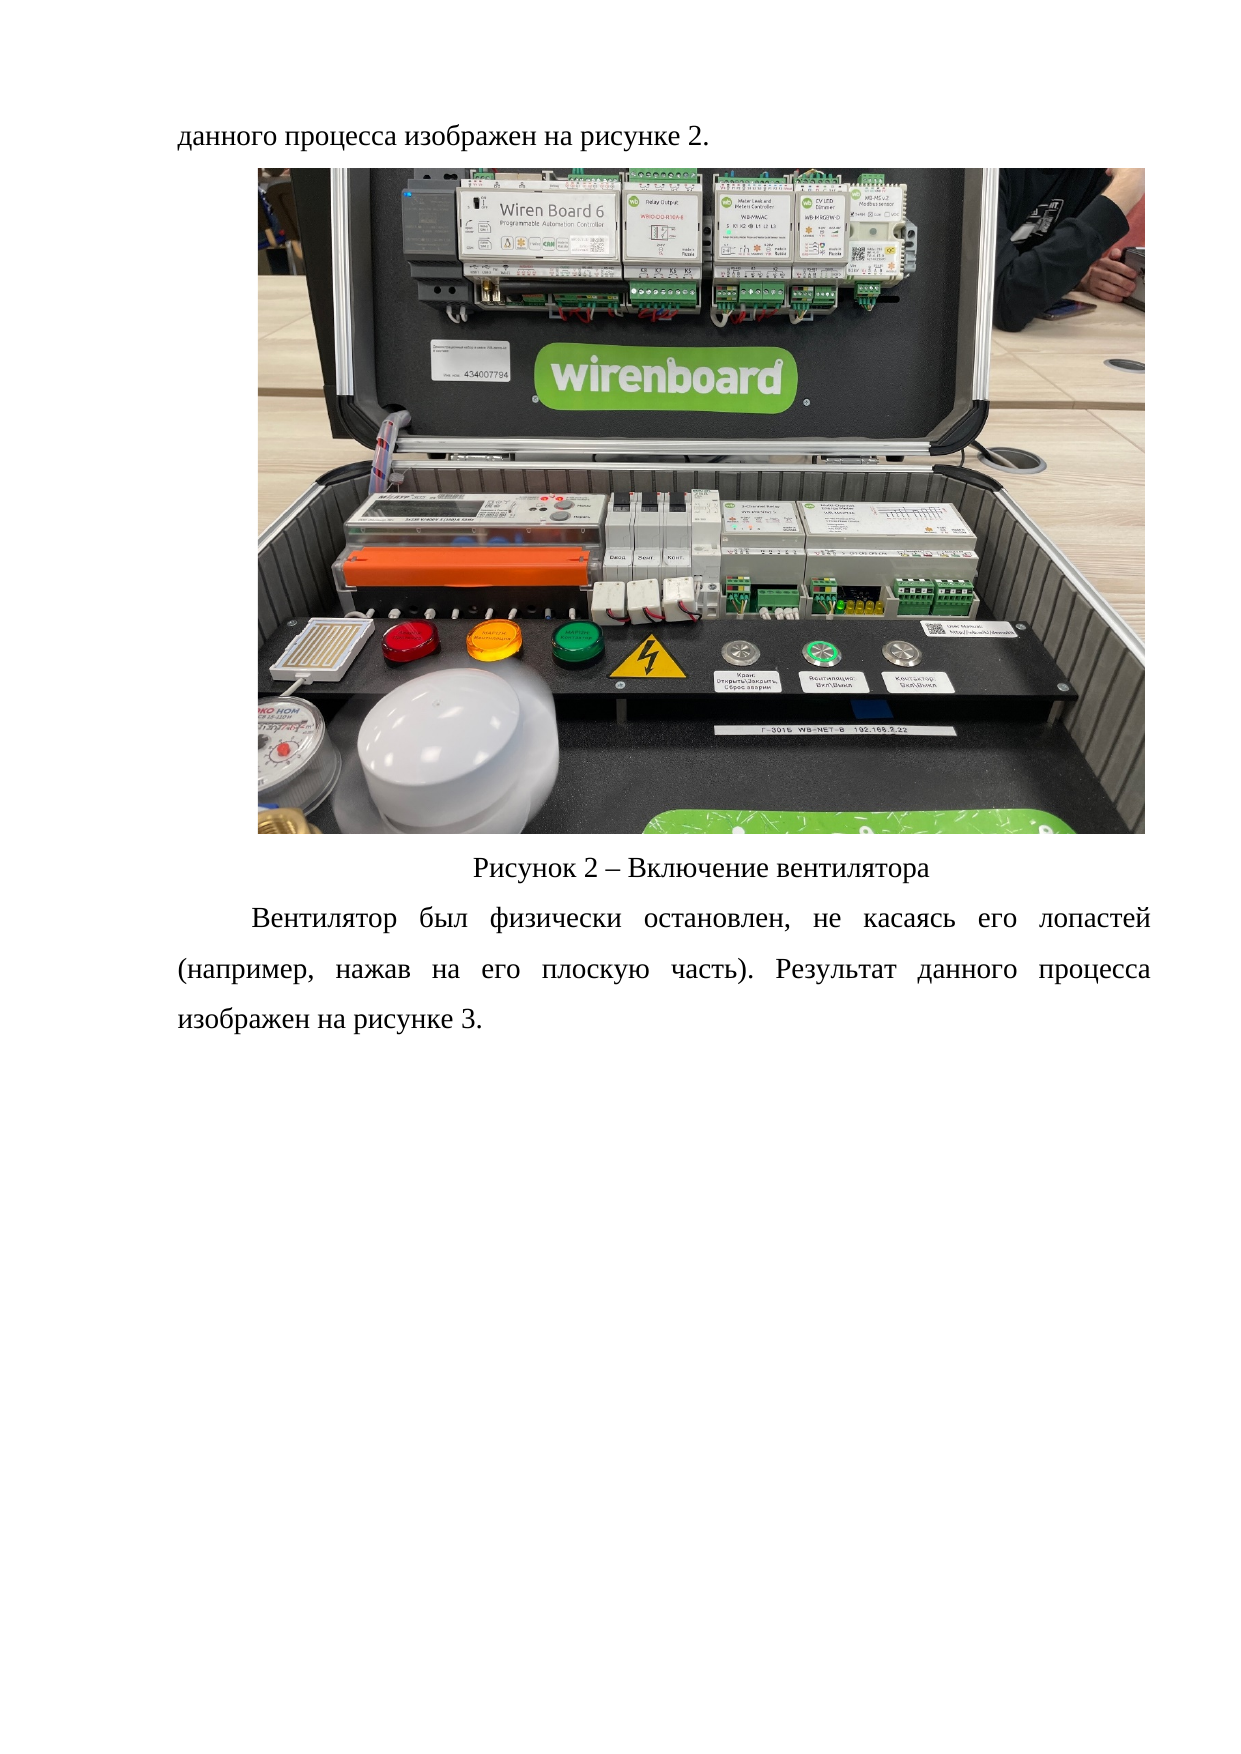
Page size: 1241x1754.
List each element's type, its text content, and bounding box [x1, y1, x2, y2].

text Рисунок 2 – Включение вентилятора [177, 850, 1152, 884]
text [177, 118, 1152, 152]
text Вентилятор был физически остановлен, не касаясь его лопастей (например, нажав на его плоскую часть). Результат данного процесса изображен на рисунке 3. [177, 901, 1152, 1035]
picture [257, 168, 1145, 834]
